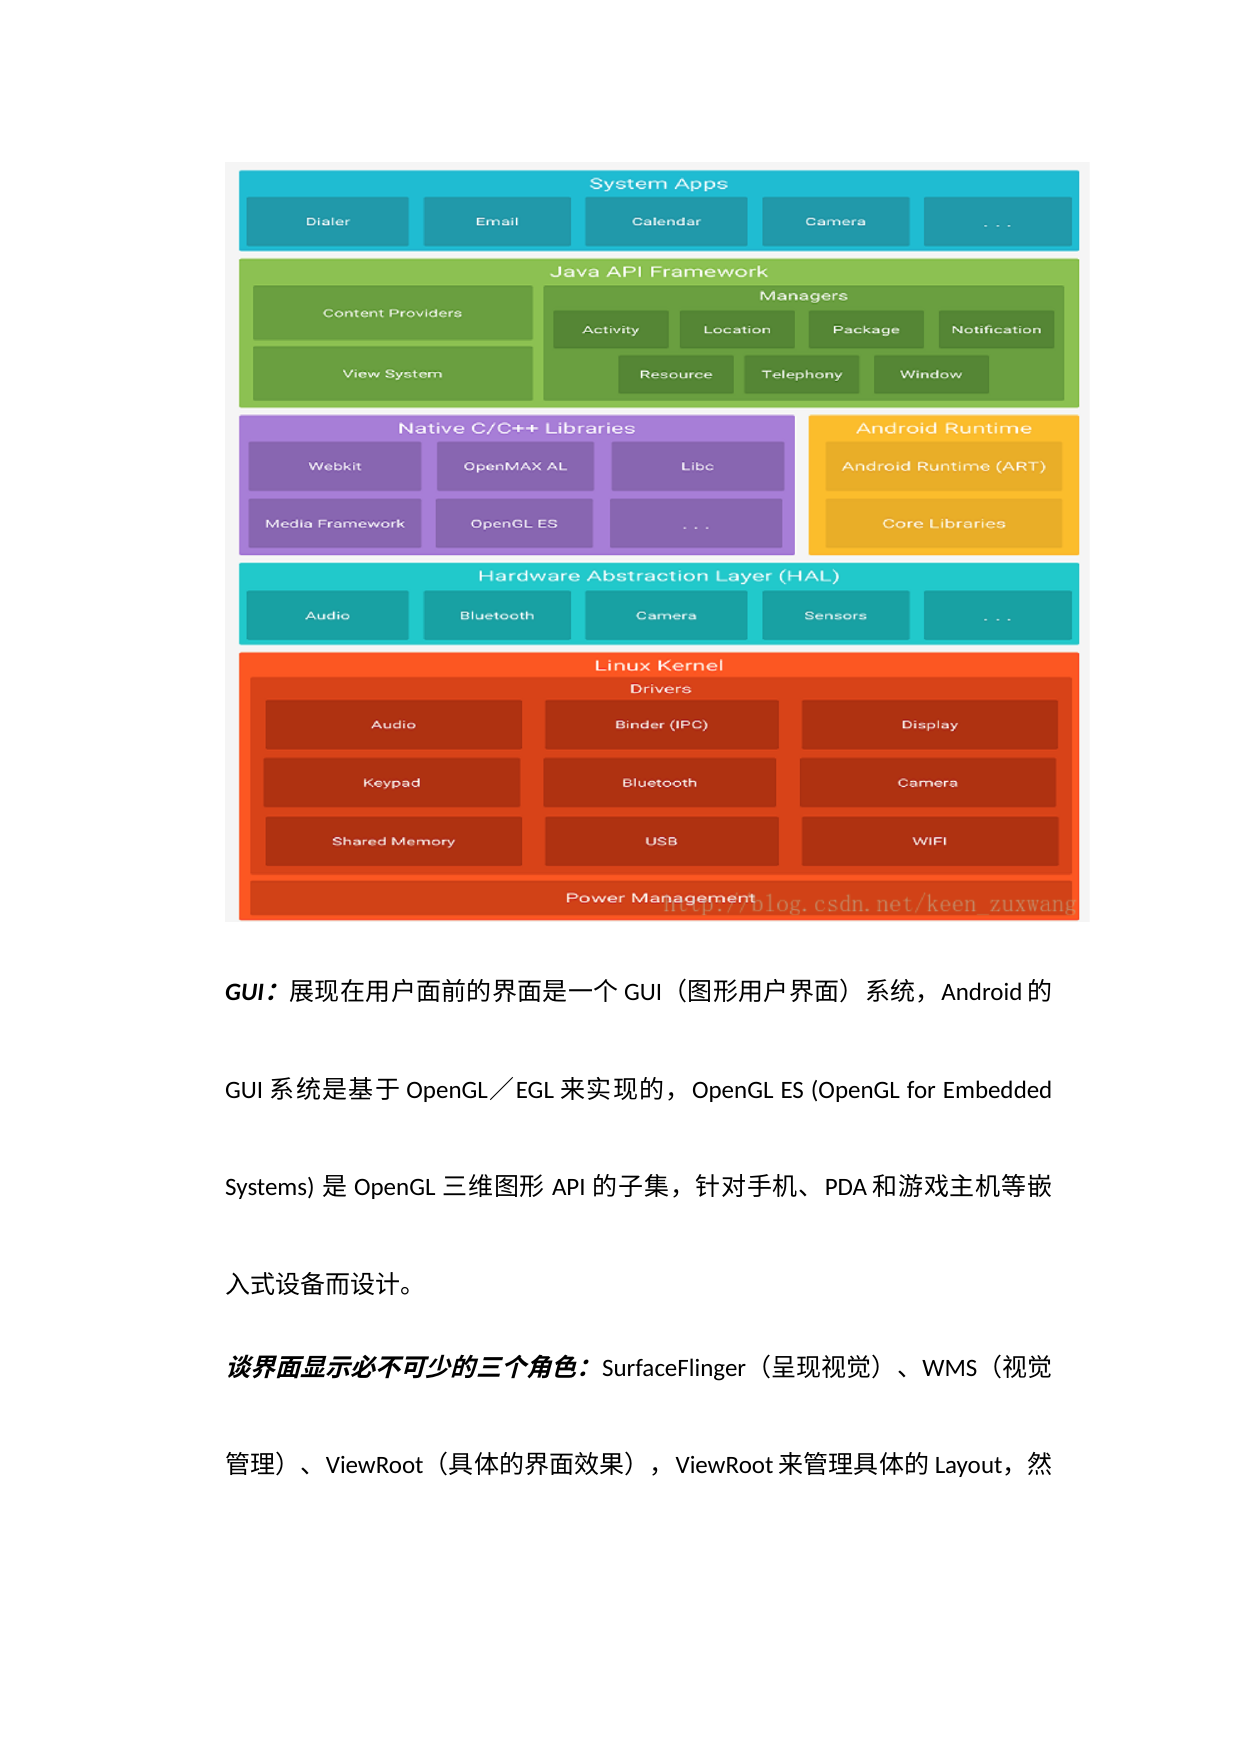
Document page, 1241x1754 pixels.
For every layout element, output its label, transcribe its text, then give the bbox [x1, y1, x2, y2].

picture [225, 162, 1090, 922]
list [225, 1333, 1053, 1495]
list GUI：展现在用户面前的界面是一个GUI（图形用户界面）系统，Android的GUI系统是基于OpenGL／EGL来实现的，OpenGL ES (OpenGL for Embedded Systems) 是 OpenGL 三维图形 API 的子集，针对手机、PDA和游戏主机等嵌入式设备而设计。 [225, 957, 1053, 1315]
